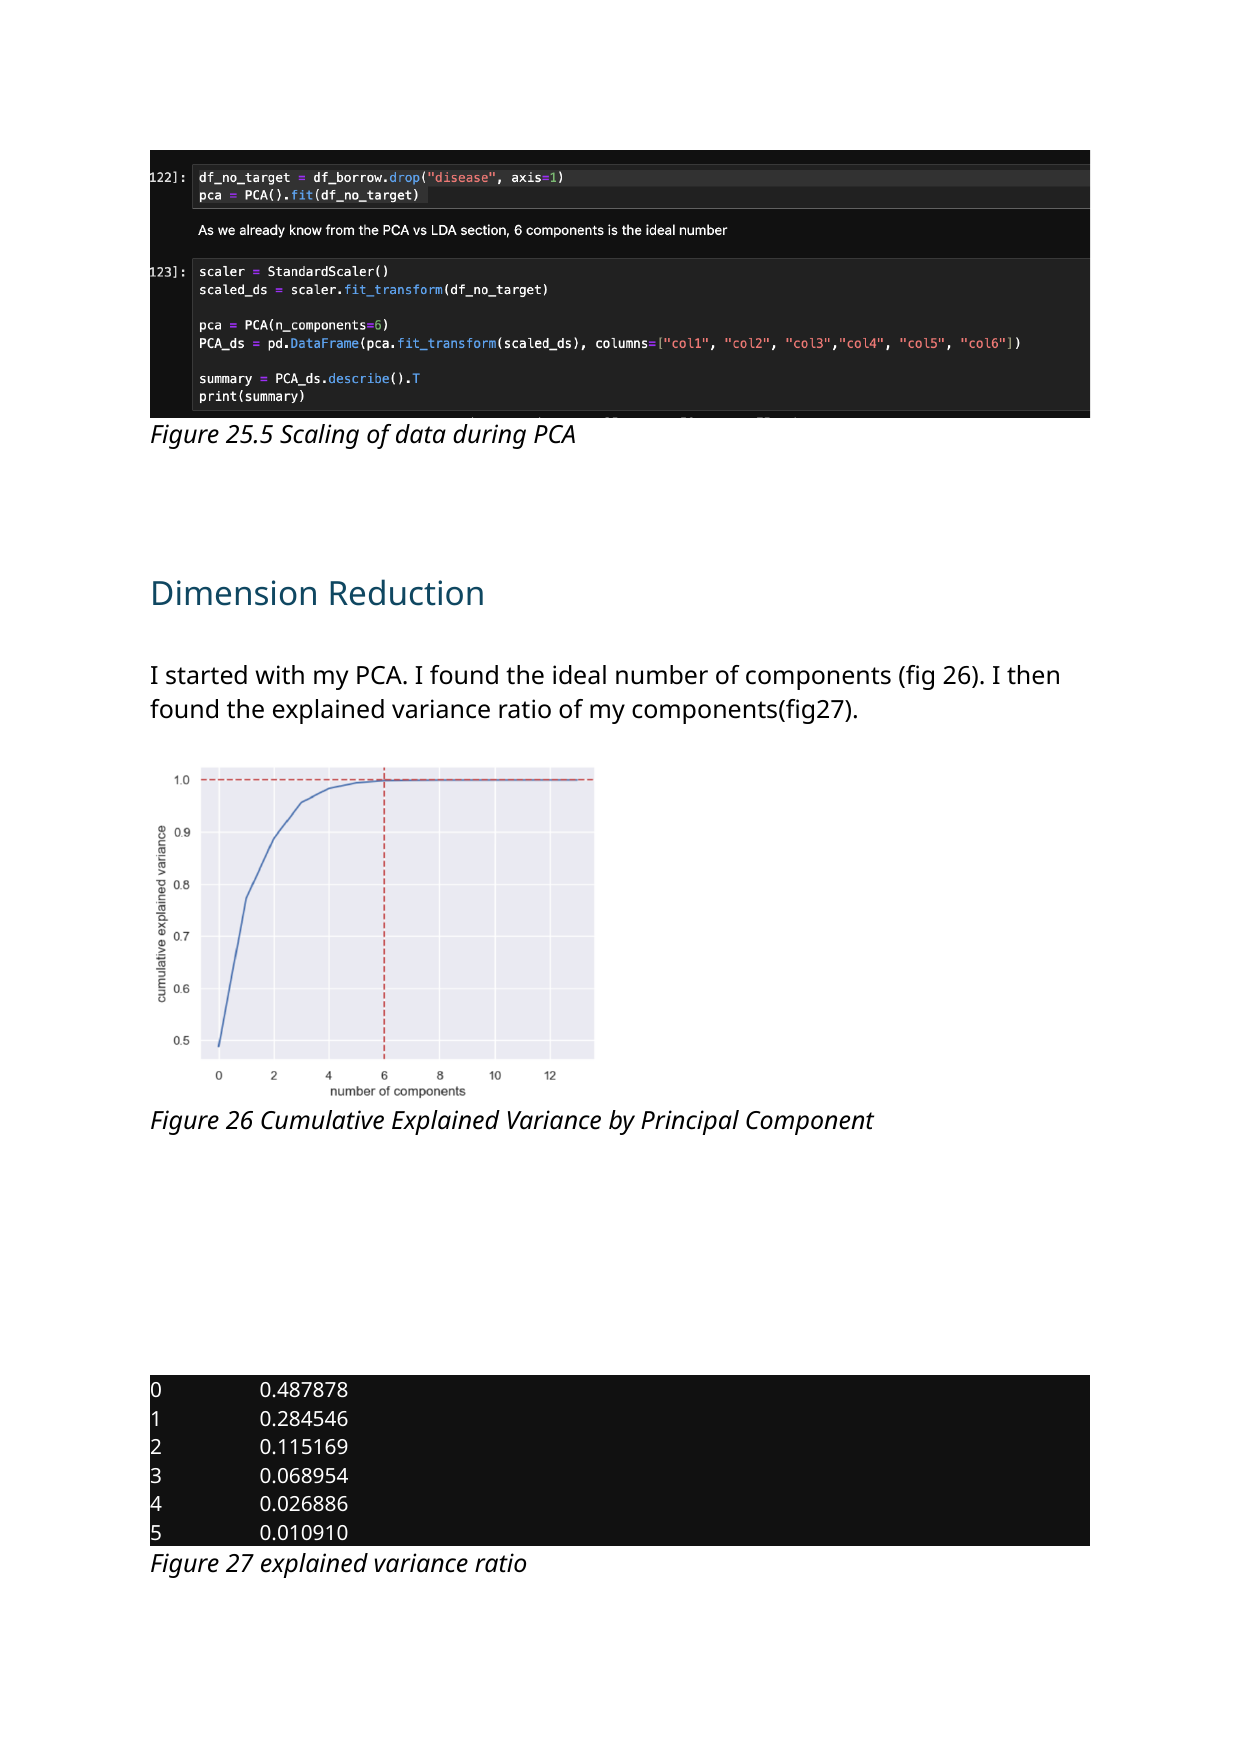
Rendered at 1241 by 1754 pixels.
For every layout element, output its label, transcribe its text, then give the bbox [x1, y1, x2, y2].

text Figure 25.5 Scaling of data during PCA [150, 418, 1090, 451]
text 1 0.284546 [150, 1404, 1090, 1432]
text 4 0.026886 [150, 1489, 1090, 1518]
text 5 0.010910 [150, 1518, 1090, 1546]
text 0 0.487878 [150, 1375, 1090, 1404]
subtitle Dimension Reduction [150, 570, 1090, 616]
picture [150, 150, 1091, 418]
text I started with my PCA. I found the ideal number of components (fig 26). I then found the explained variance ratio of my components(fig27). [150, 658, 1090, 726]
picture [150, 760, 598, 1103]
text 2 0.115169 [150, 1432, 1090, 1461]
text 3 0.068954 [150, 1461, 1090, 1489]
text Figure 26 Cumulative Explained Variance by Principal Component [150, 1103, 1090, 1137]
text Figure 27 explained variance ratio [150, 1546, 1090, 1580]
